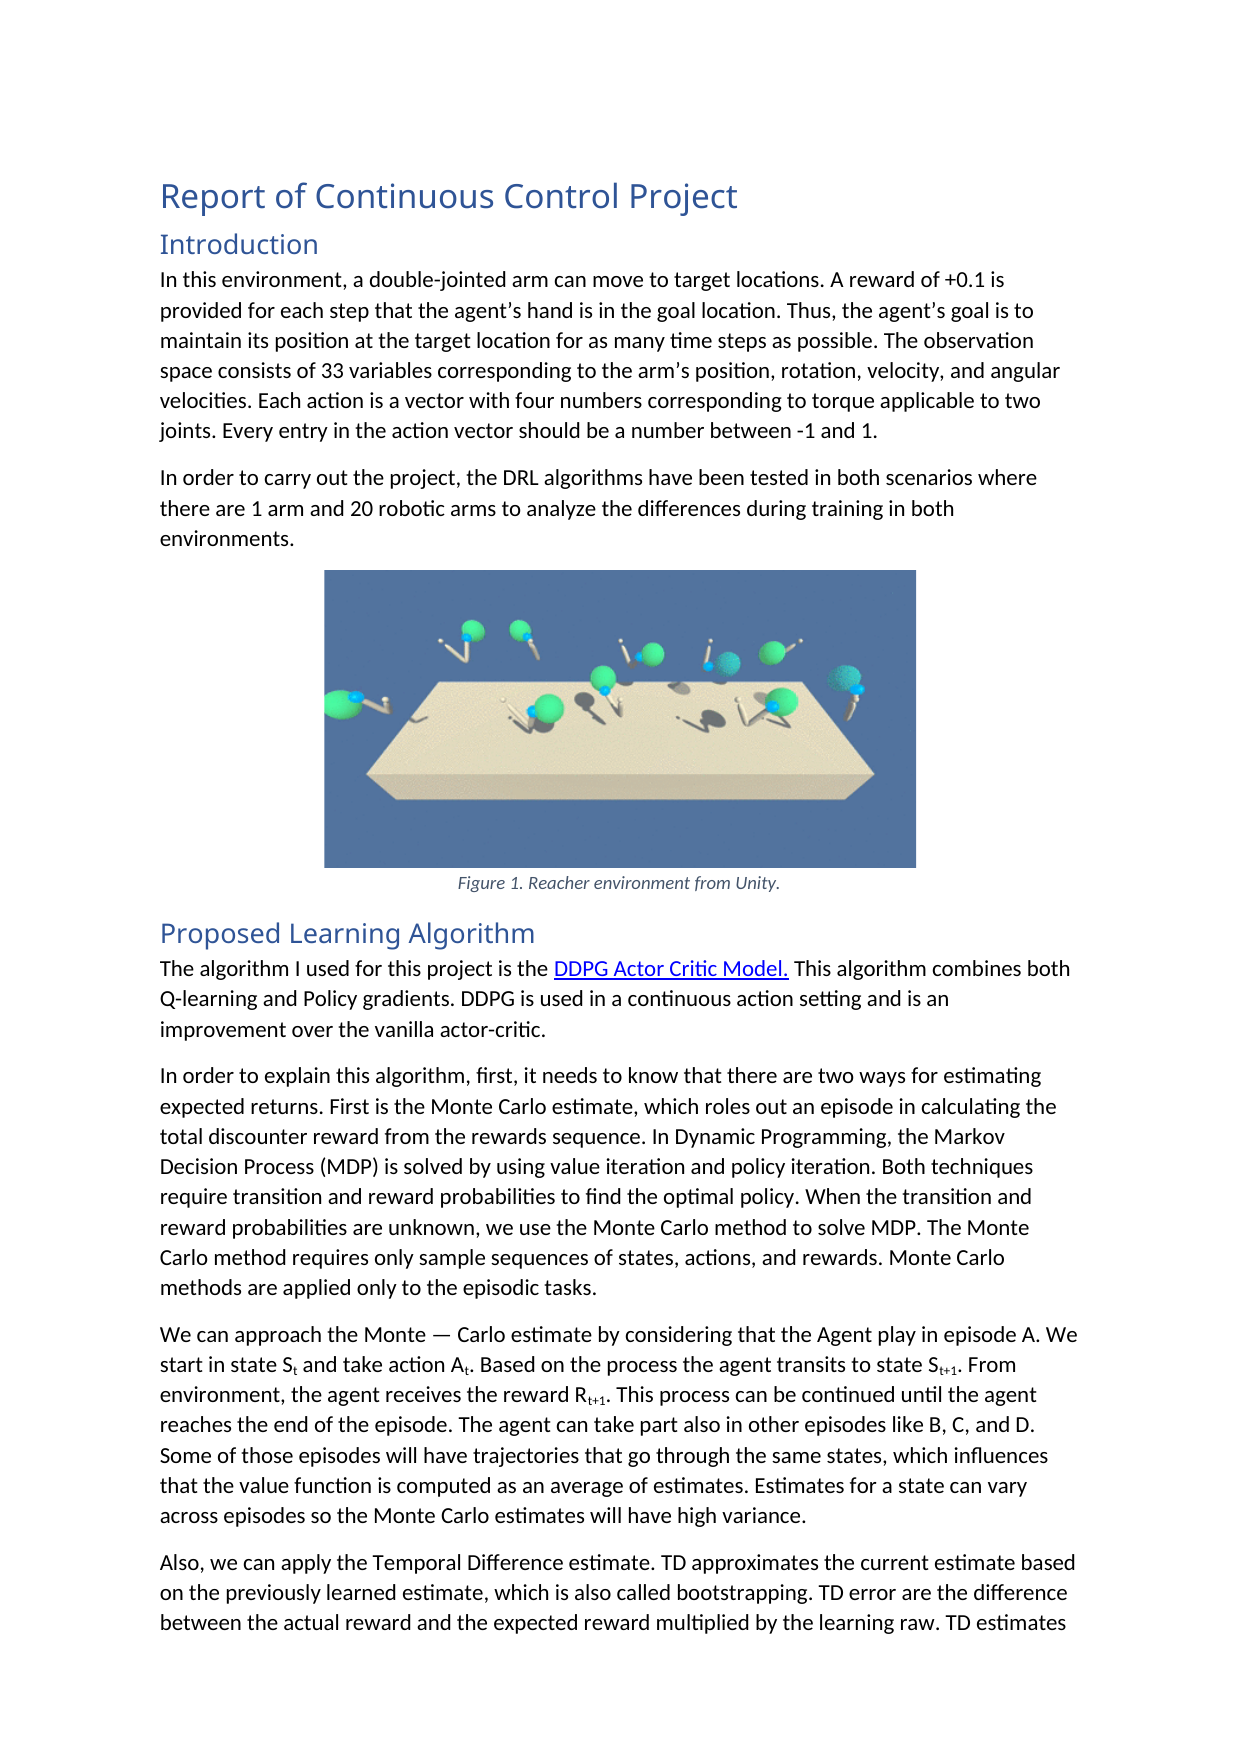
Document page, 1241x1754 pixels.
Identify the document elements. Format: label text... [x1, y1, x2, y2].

text In order to explain this algorithm, first, it needs to know that there are two ways for estimating expected returns. First is the Monte Carlo estimate, which roles out an episode in calculating the total discounter reward from the rewards sequence. In Dynamic Programming, the Markov Decision Process (MDP) is solved by using value iteration and policy iteration. Both techniques require transition and reward probabilities to find the optimal policy. When the transition and reward probabilities are unknown, we use the Monte Carlo method to solve MDP. The Monte Carlo method requires only sample sequences of states, actions, and rewards. Monte Carlo methods are applied only to the episodic tasks. [159, 1062, 1081, 1301]
text In order to carry out the project, the DRL algorithms have been tested in both scenarios where there are 1 arm and 20 robotic arms to analyze the differences during training in both environments. [159, 463, 1081, 552]
text We can approach the Monte — Carlo estimate by considering that the Agent play in episode A. We start in state St and take action At. Based on the process the agent transits to state St+1. From environment, the agent receives the reward Rt+1. This process can be continued until the agent reaches the end of the episode. The agent can take part also in other episodes like B, C, and D. Some of those episodes will have trajectories that go through the same states, which influences that the value function is computed as an average of estimates. Estimates for a state can vary across episodes so the Monte Carlo estimates will have high variance. [159, 1320, 1081, 1529]
text In this environment, a double-jointed arm can move to target locations. A reward of +0.1 is provided for each step that the agent’s hand is in the goal location. Thus, the agent’s goal is to maintain its position at the target location for as many time steps as possible. The observation space consists of 33 variables corresponding to the arm’s position, rotation, velocity, and angular velocities. Each action is a vector with four numbers corresponding to torque applicable to two joints. Every entry in the action vector should be a number between -1 and 1. [159, 266, 1081, 444]
subtitle Proposed Learning Algorithm [159, 914, 1081, 951]
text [159, 1548, 1081, 1637]
picture [324, 570, 917, 868]
text The algorithm I used for this project is the DDPG Actor Critic Model. This algorithm combines both Q-learning and Policy gradients. DDPG is used in a continuous action setting and is an improvement over the vanilla actor-critic. [159, 954, 1081, 1043]
subtitle Report of Continuous Control Project [159, 173, 1081, 218]
subtitle Introduction [159, 226, 1081, 263]
